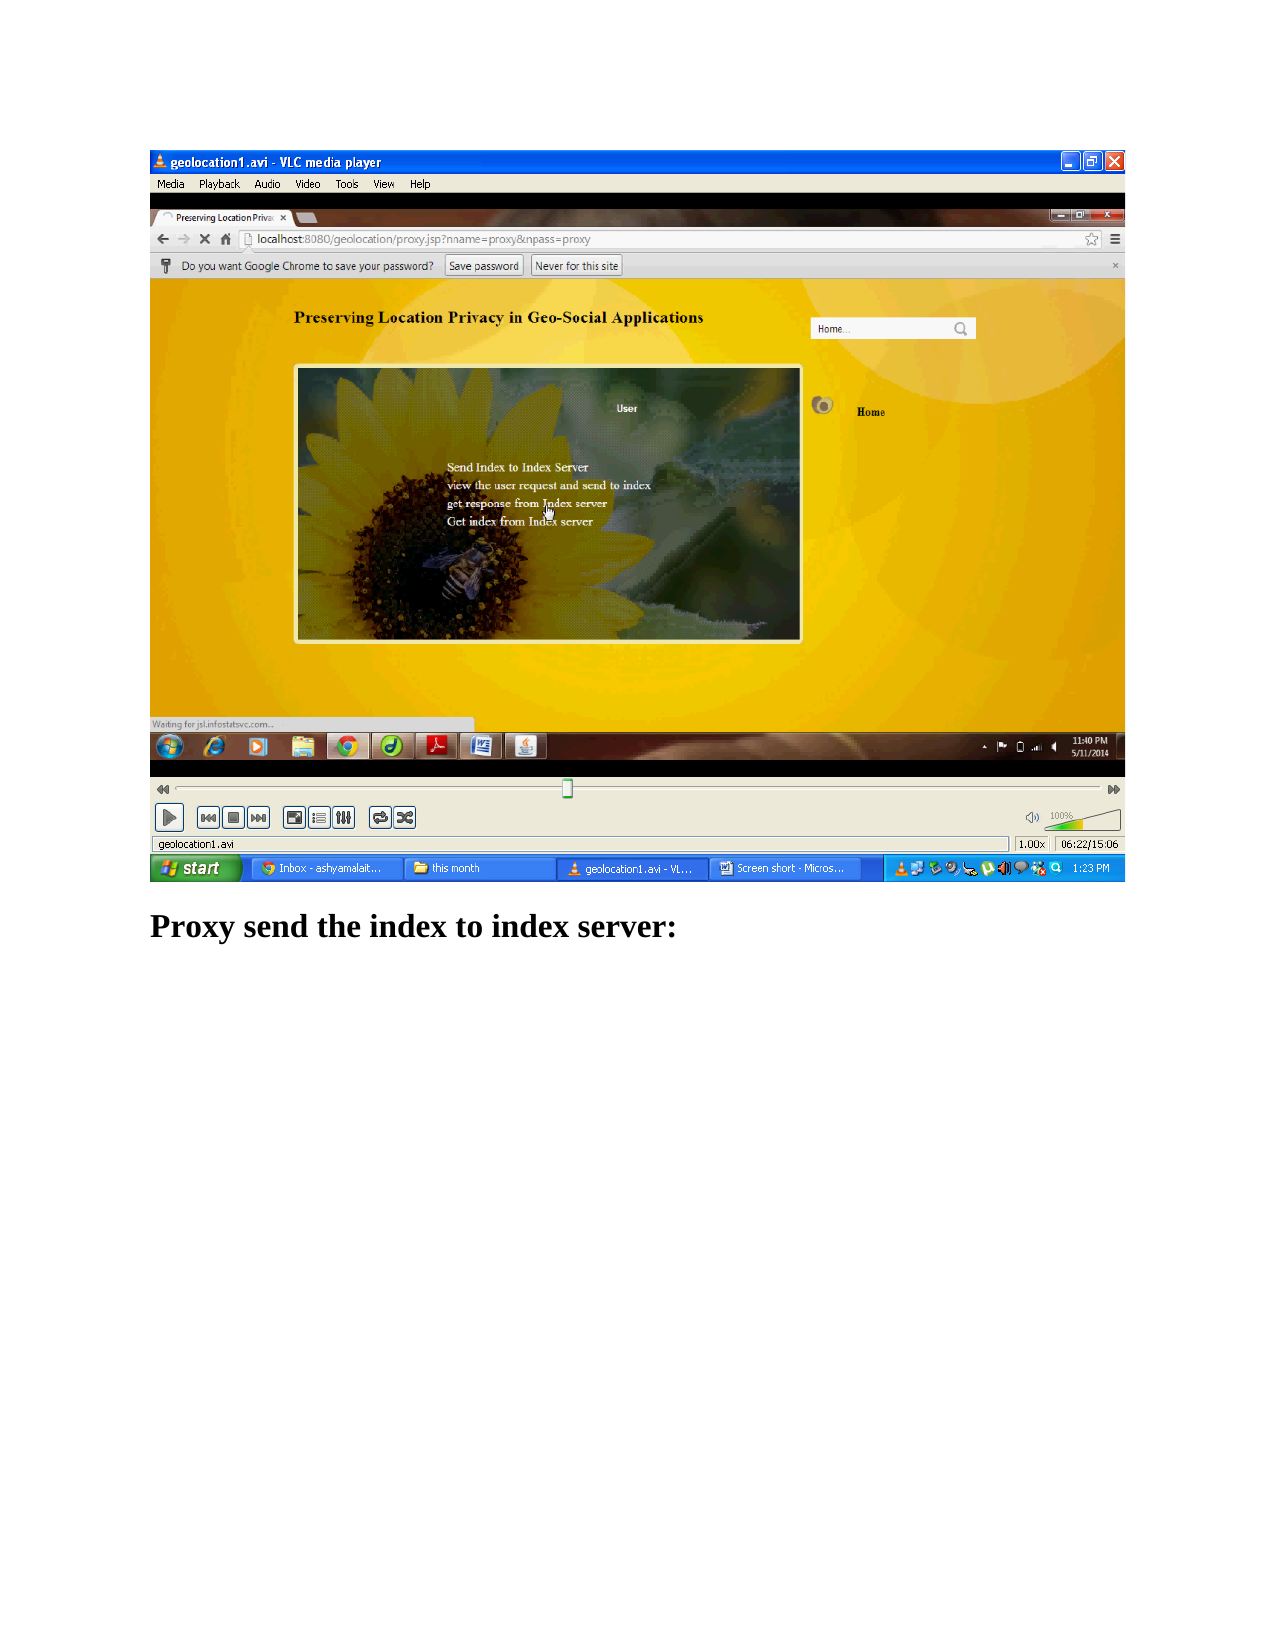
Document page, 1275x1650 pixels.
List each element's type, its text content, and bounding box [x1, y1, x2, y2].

picture [150, 150, 1125, 882]
text Proxy send the index to index server: [150, 907, 1125, 945]
